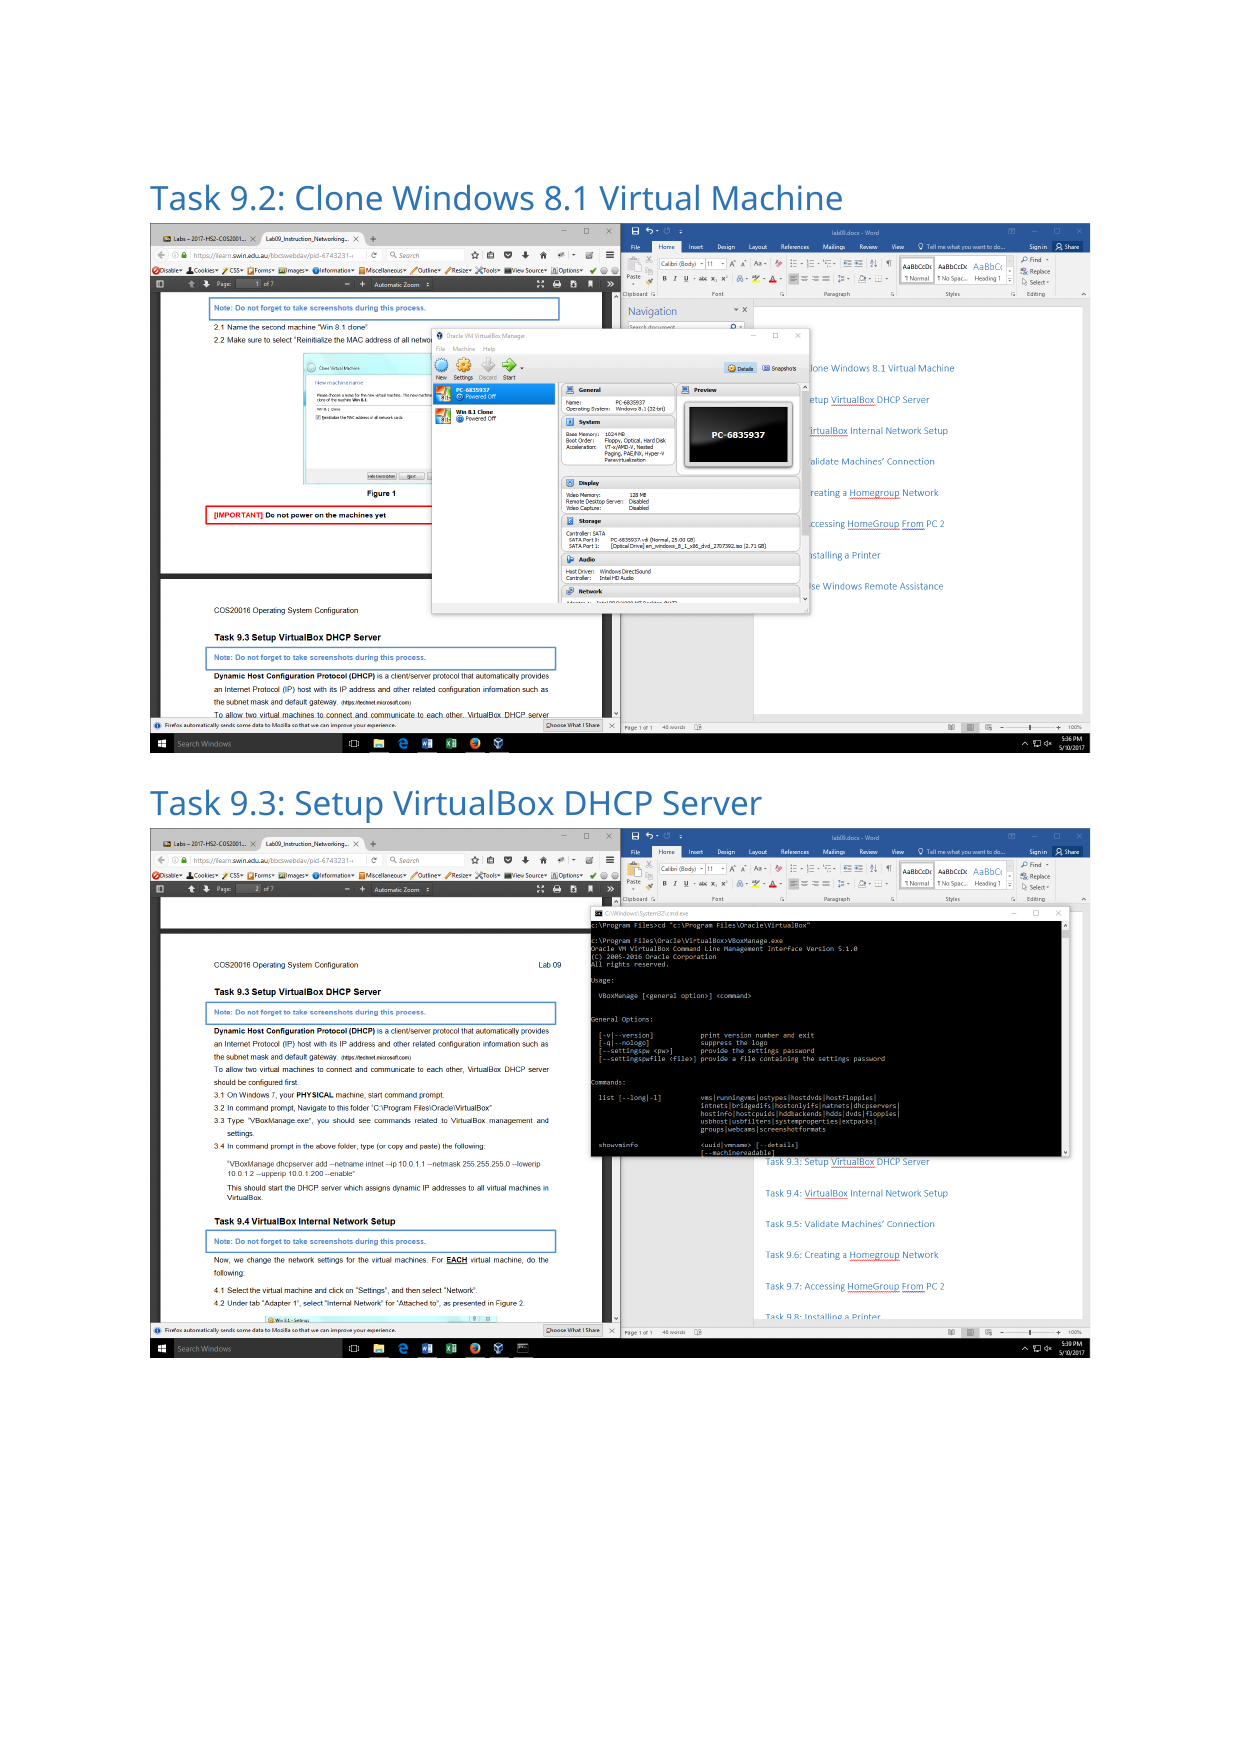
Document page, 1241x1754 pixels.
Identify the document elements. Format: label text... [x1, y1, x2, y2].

subtitle Task 9.2: Clone Windows 8.1 Virtual Machine [150, 175, 1090, 220]
picture [150, 828, 1091, 1358]
subtitle Task 9.3: Setup VirtualBox DHCP Server [150, 780, 1090, 825]
picture [150, 223, 1091, 753]
